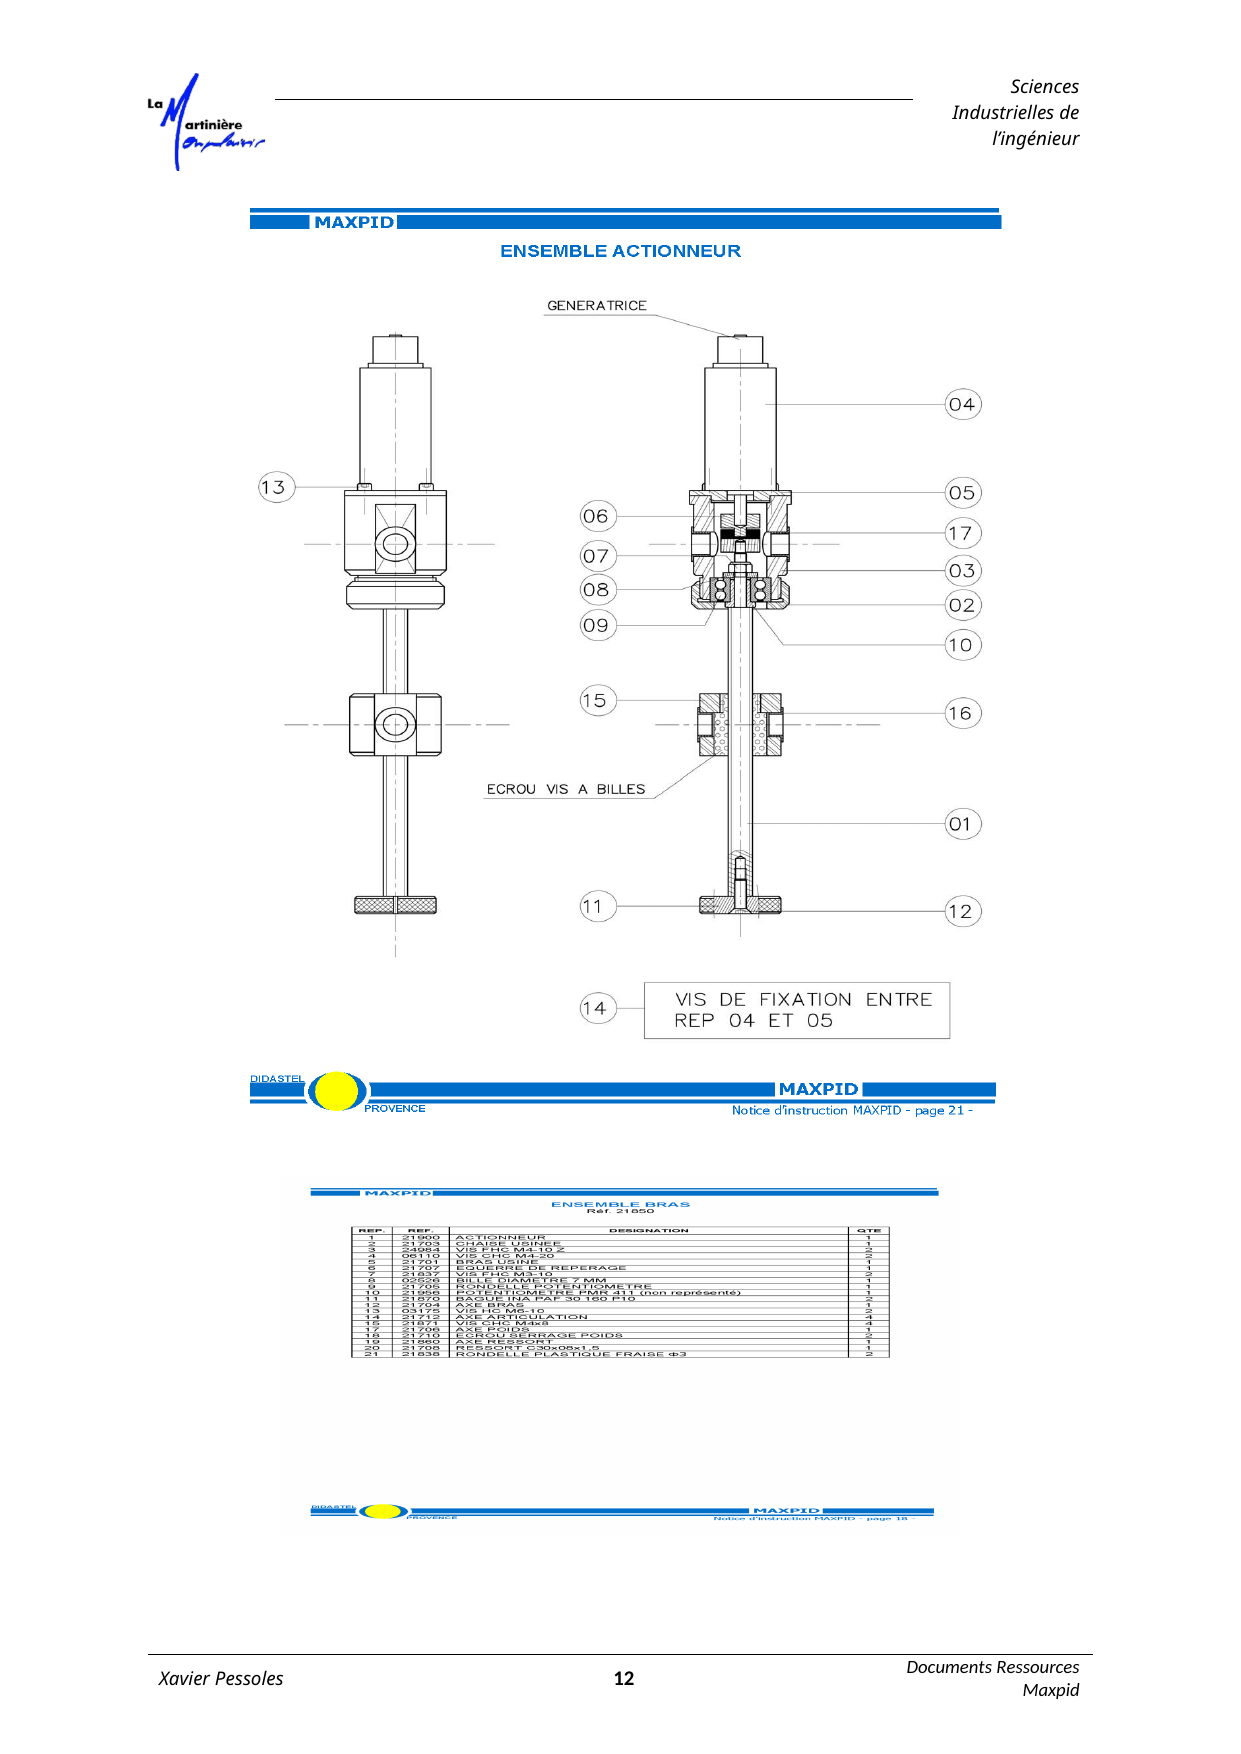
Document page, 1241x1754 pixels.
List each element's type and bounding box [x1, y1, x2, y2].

picture [211, 175, 1029, 1161]
picture [147, 73, 266, 171]
picture [278, 1176, 962, 1537]
